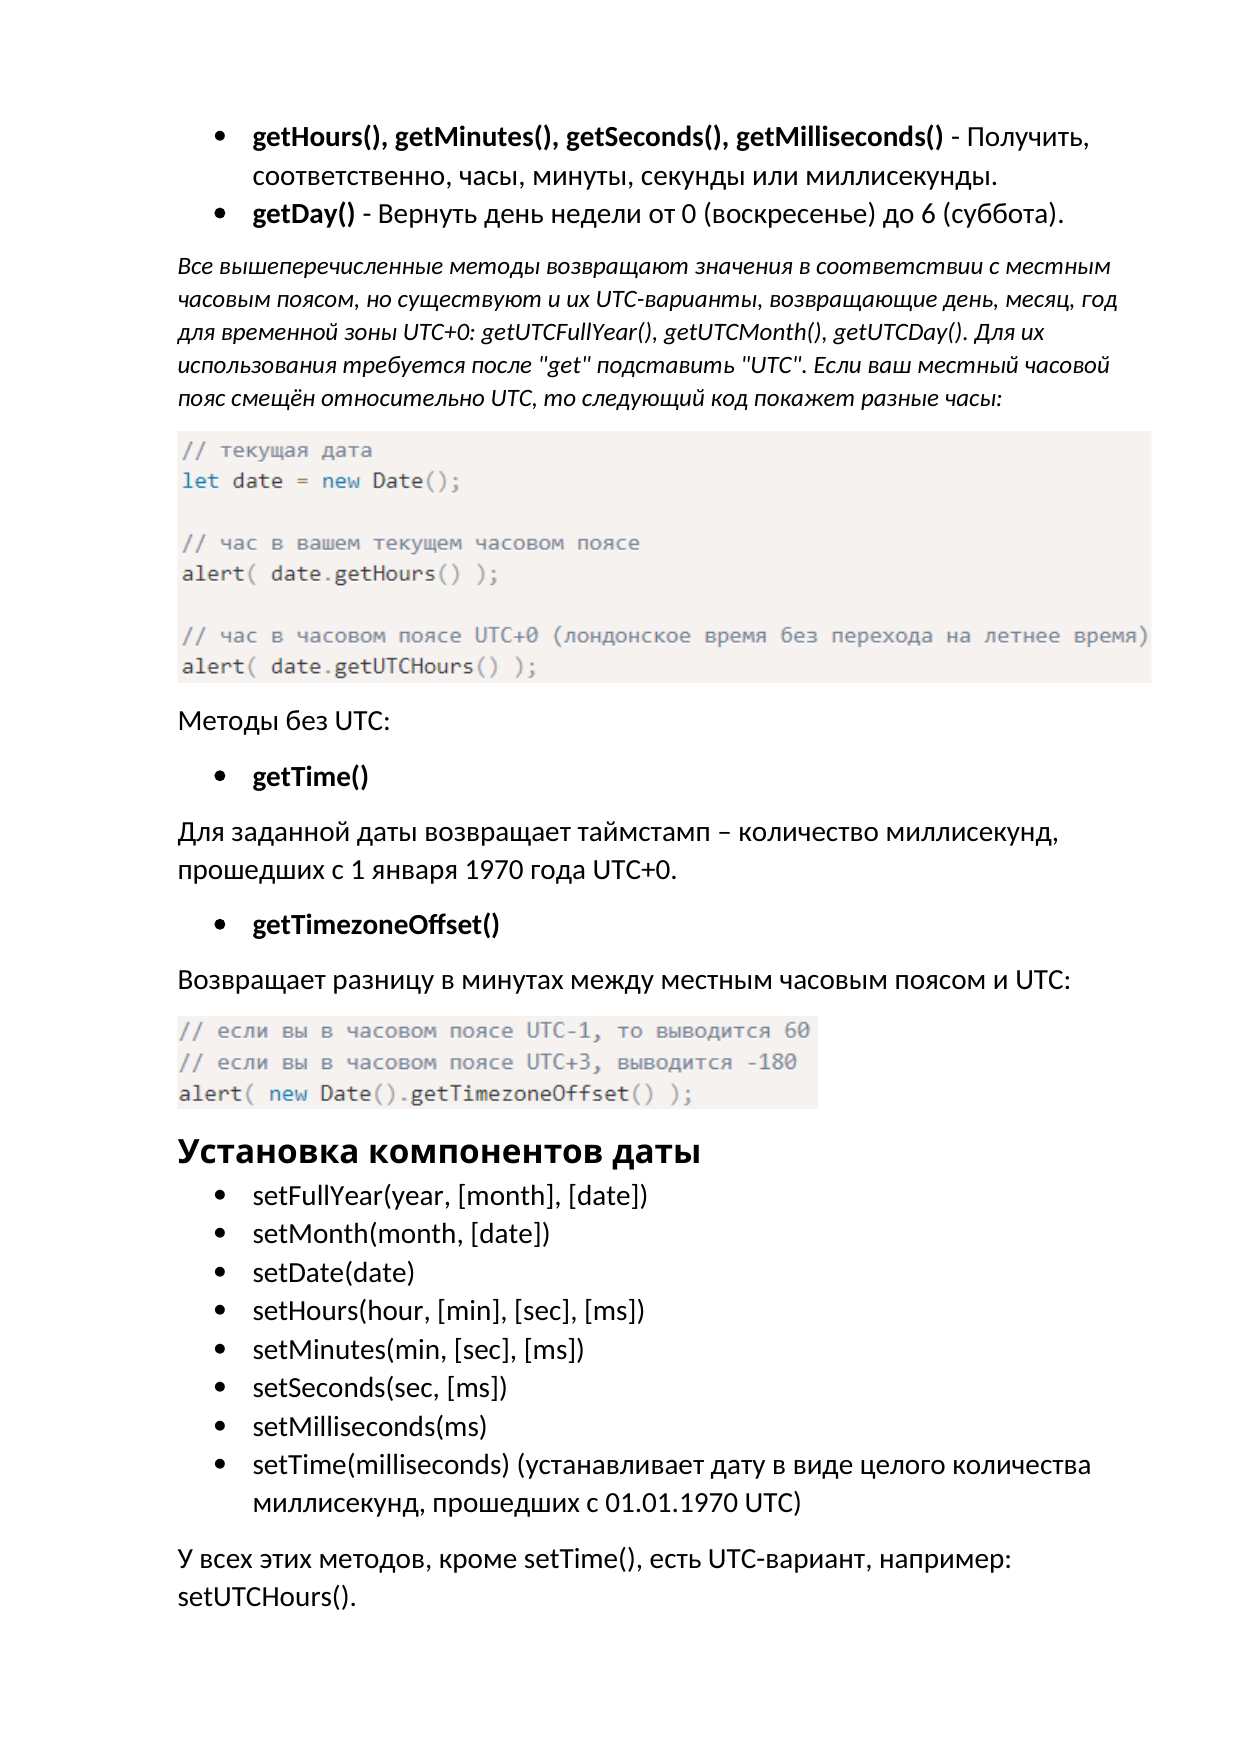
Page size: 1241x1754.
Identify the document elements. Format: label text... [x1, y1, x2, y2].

text У всех этих методов, кроме setTime(), есть UTC-вариант, например: setUTCHours(). [177, 1540, 1152, 1614]
list setFullYear(year, [month], [date]) [215, 1177, 1152, 1213]
picture [177, 1016, 818, 1109]
text Все вышеперечисленные методы возвращают значения в соответствии с местным часовым поясом, но существуют и их UTC-варианты, возвращающие день, месяц, год для временной зоны UTC+0: getUTCFullYear(), getUTCMonth(), getUTCDay(). Для их использования требуется после "get" подставить "UTC". Если ваш местный часовой пояс смещён относительно UTC, то следующий код покажет разные часы: [177, 250, 1152, 412]
list setTime(milliseconds) (устанавливает дату в виде целого количества миллисекунд, прошедших с 01.01.1970 UTC) [215, 1446, 1152, 1520]
list setMonth(month, [date]) [215, 1216, 1152, 1251]
list setSeconds(sec, [ms]) [215, 1369, 1152, 1405]
text Возвращает разницу в минутах между местным часовым поясом и UTC: [177, 961, 1152, 997]
text Методы без UTC: [177, 702, 1152, 738]
picture [177, 431, 1152, 683]
list getDay() - Вернуть день недели от 0 (воскресенье) до 6 (суббота). [215, 195, 1152, 231]
list setMilliseconds(ms) [215, 1408, 1152, 1443]
list setHours(hour, [min], [sec], [ms]) [215, 1292, 1152, 1328]
subtitle Установка компонентов даты [177, 1128, 1152, 1173]
list setDate(date) [215, 1254, 1152, 1289]
list getTime() [215, 758, 1152, 793]
text Для заданной даты возвращает таймстамп – количество миллисекунд, прошедших с 1 января 1970 года UTC+0. [177, 813, 1152, 887]
list getTimezoneOffset() [215, 906, 1152, 942]
list setMinutes(min, [sec], [ms]) [215, 1331, 1152, 1366]
list getHours(), getMinutes(), getSeconds(), getMilliseconds() - Получить, соответственно, часы, минуты, секунды или миллисекунды. [215, 118, 1152, 192]
